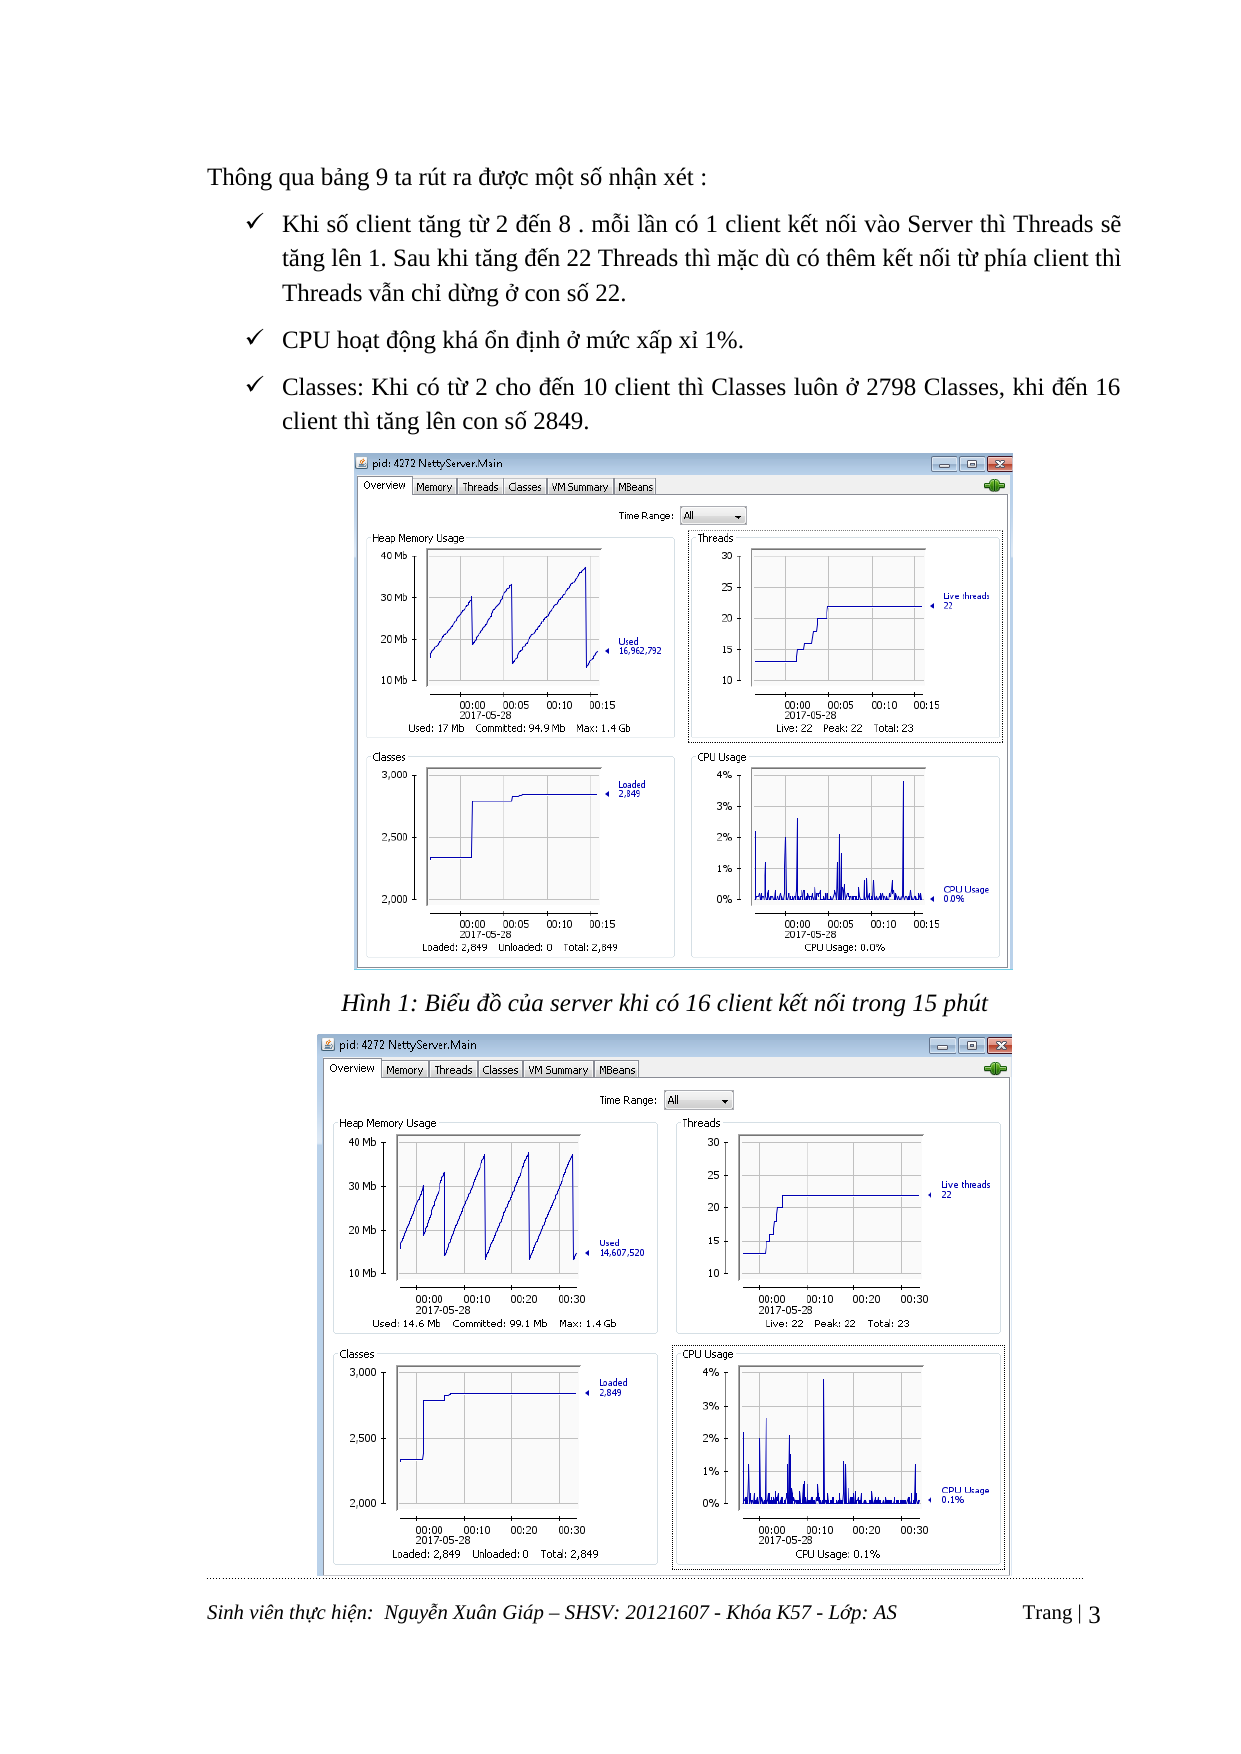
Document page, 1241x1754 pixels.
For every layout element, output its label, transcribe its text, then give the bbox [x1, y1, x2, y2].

text Hình 1: Biểu đồ của server khi có 16 client kết nối trong 15 phút [207, 988, 1122, 1016]
list Khi số client tăng từ 2 đến 8 . mỗi lần có 1 client kết nối vào Server thì Threads sẽ tăng lên 1. Sau khi tăng đến 22 Threads thì mặc dù có thêm kết nối từ phía client thì Threads vẫn chỉ dừng ở con số 22. [244, 209, 1122, 306]
list Classes: Khi có từ 2 cho đến 10 client thì Classes luôn ở 2798 Classes, khi đến 16 client thì tăng lên con số 2849. [244, 372, 1122, 435]
picture [354, 453, 1013, 970]
picture [317, 1034, 1012, 1576]
text Thông qua bảng 9 ta rút ra được một số nhận xét : [207, 162, 1122, 191]
list CPU hoạt động khá ổn định ở mức xấp xỉ 1%. [244, 325, 1122, 353]
